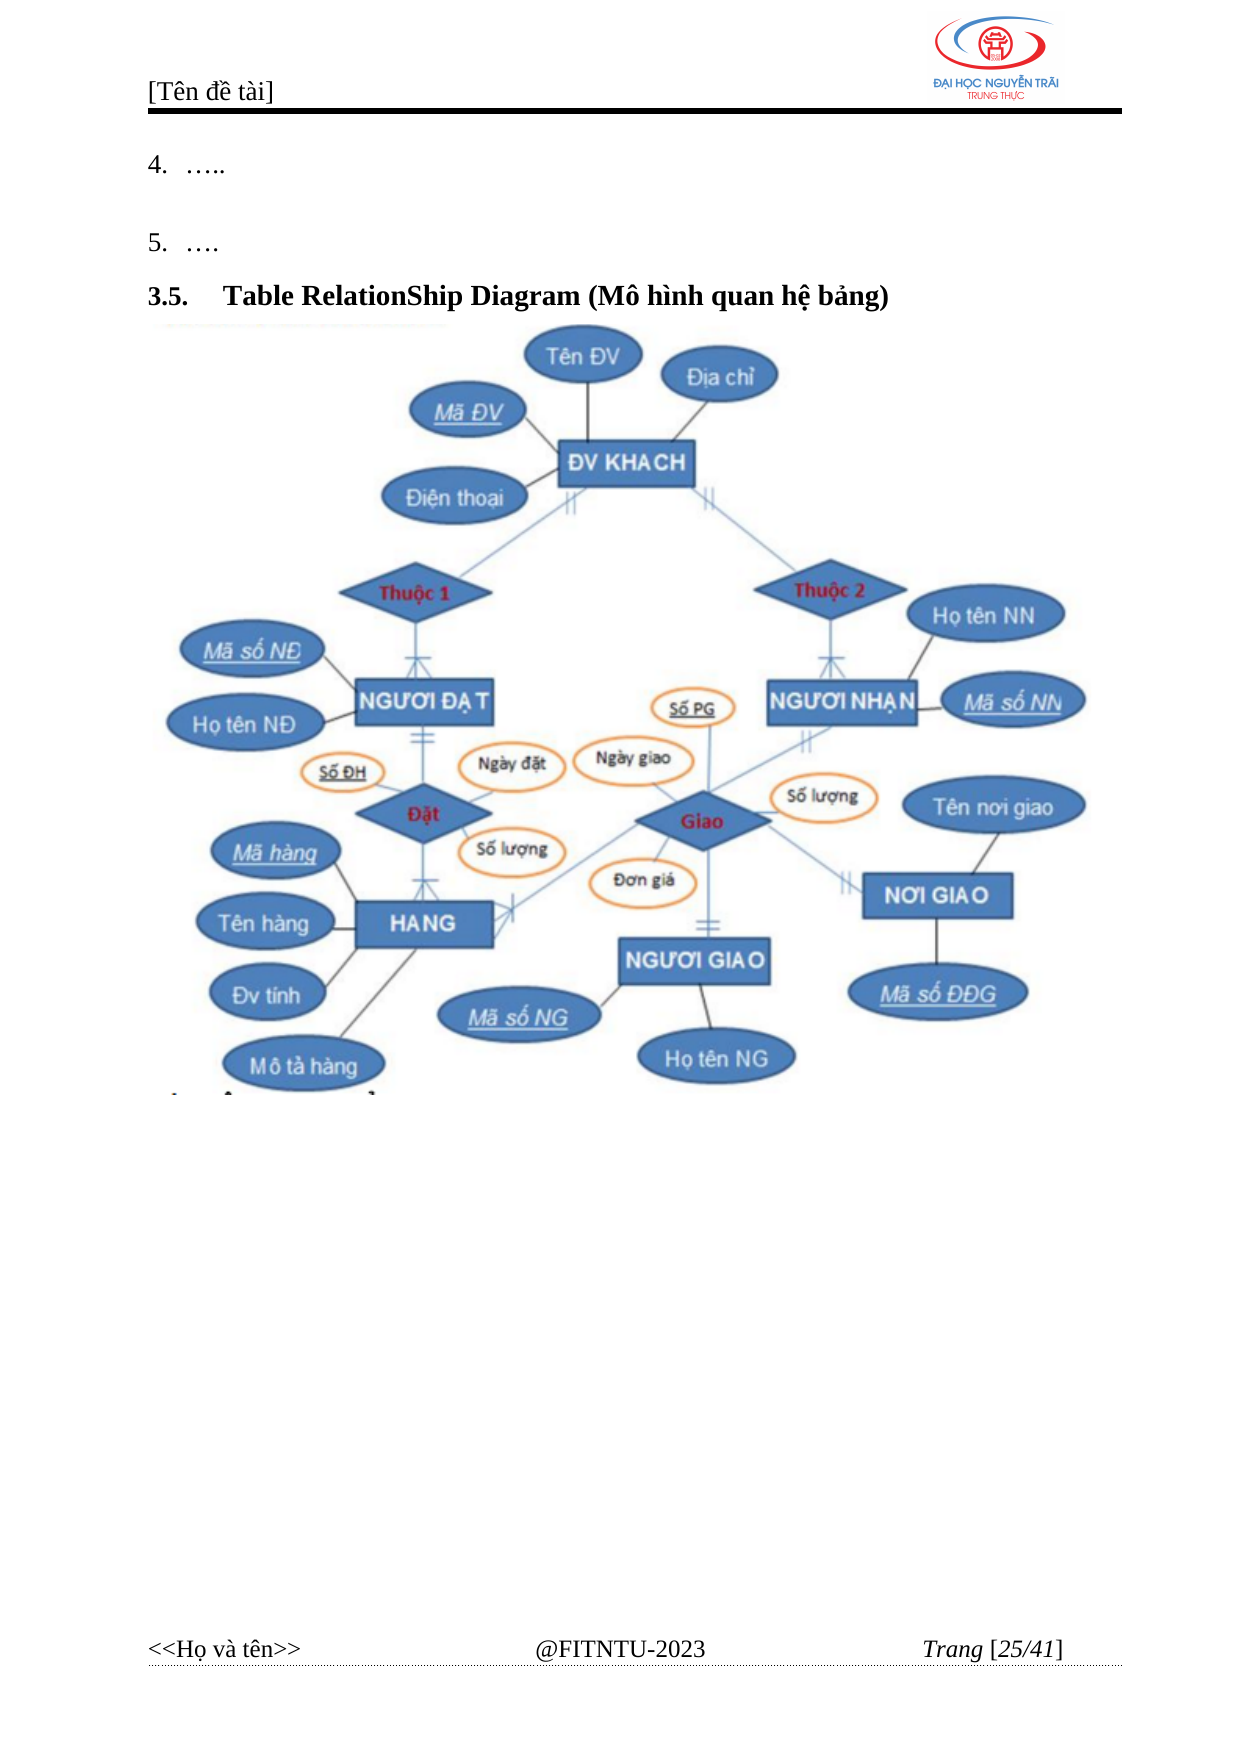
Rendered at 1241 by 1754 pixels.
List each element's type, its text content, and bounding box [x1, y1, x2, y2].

subtitle Table RelationShip Diagram (Mô hình quan hệ bảng) [148, 278, 1122, 312]
list …. [148, 226, 1122, 257]
picture [926, 11, 1065, 104]
list ….. [148, 148, 1122, 179]
picture [147, 324, 1092, 1095]
